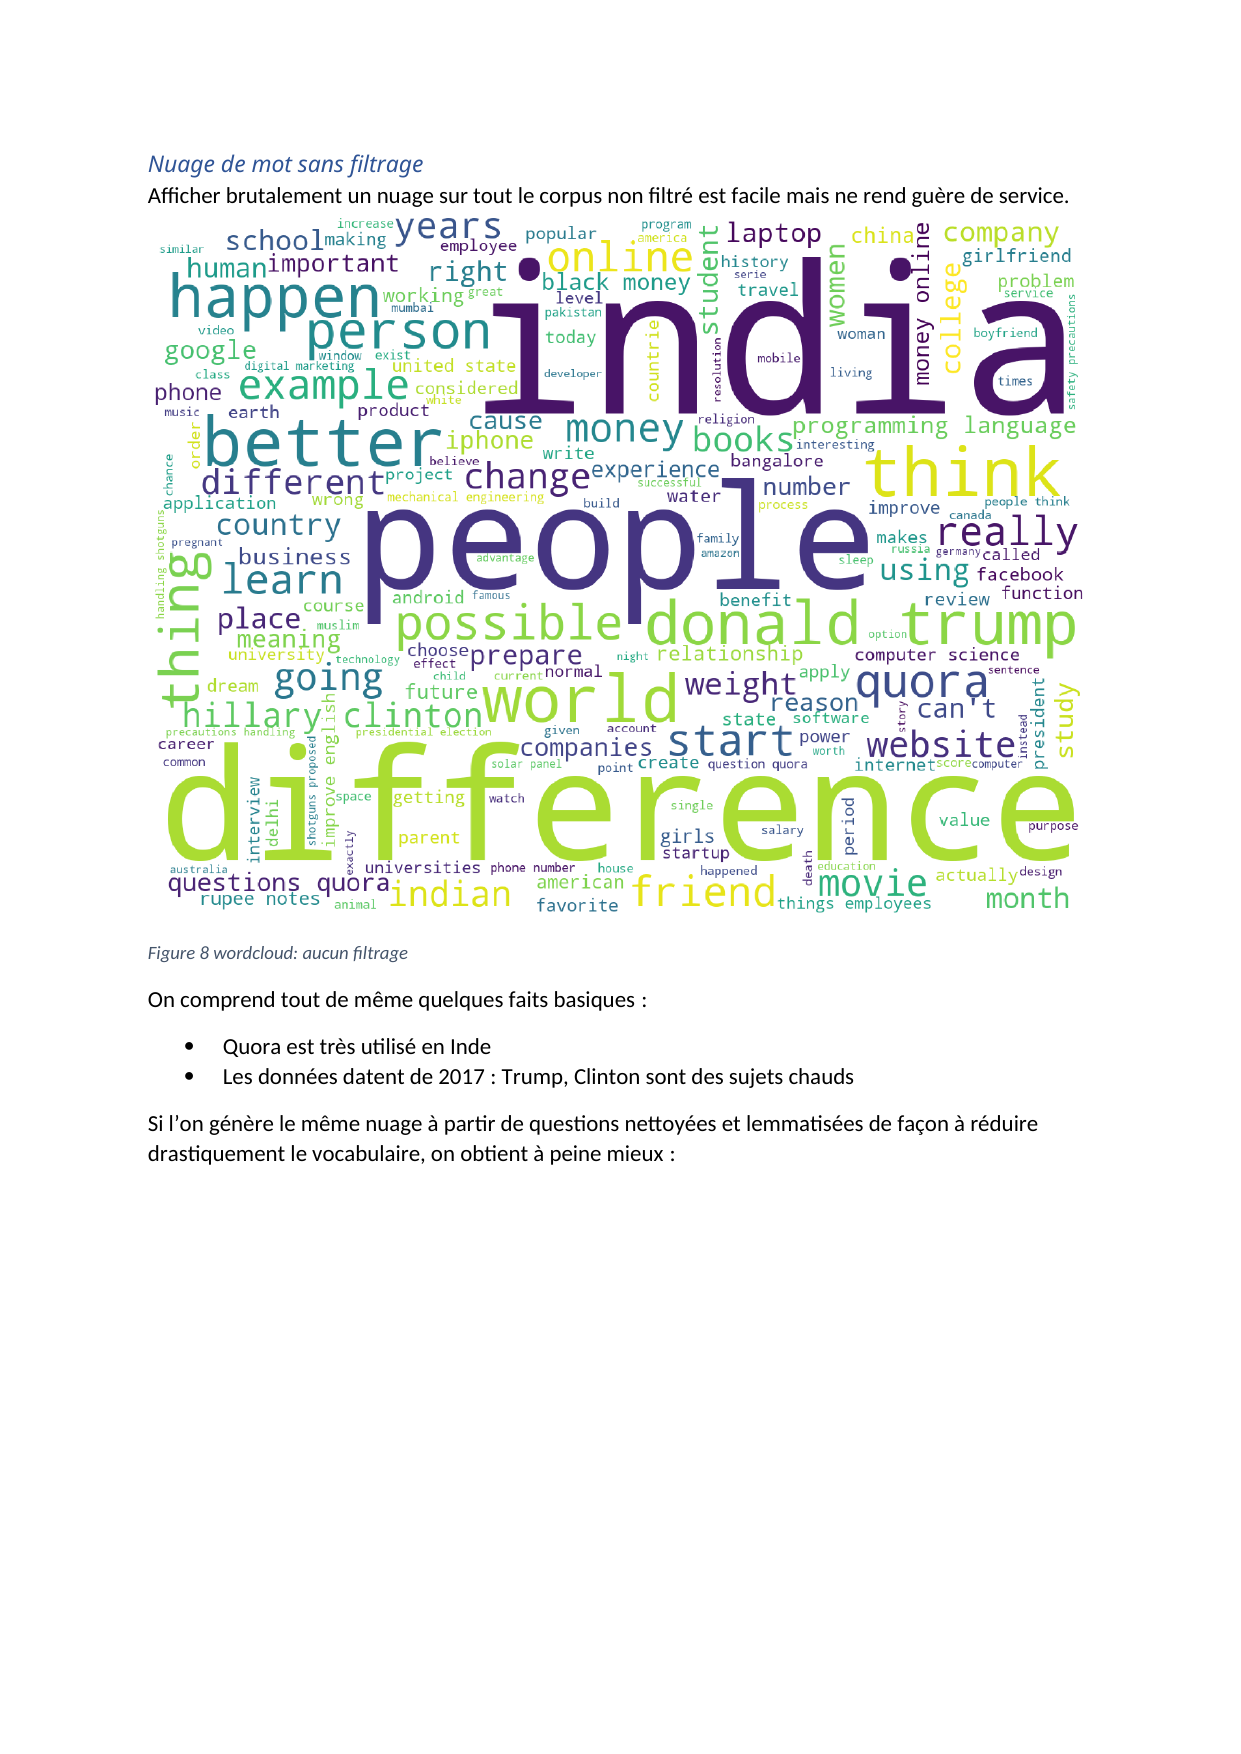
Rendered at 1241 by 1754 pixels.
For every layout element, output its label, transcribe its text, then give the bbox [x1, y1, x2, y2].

list Les données datent de 2017 : Trump, Clinton sont des sujets chauds [185, 1062, 1093, 1090]
text Figure 8 wordcloud: aucun filtrage [148, 941, 1093, 964]
text On comprend tout de même quelques faits basiques : [148, 985, 1093, 1013]
subtitle Nuage de mot sans filtrage [148, 148, 1093, 179]
picture [147, 211, 1092, 923]
text Si l’on génère le même nuage à partir de questions nettoyées et lemmatisées de façon à réduire drastiquement le vocabulaire, on obtient à peine mieux : [148, 1109, 1093, 1167]
list Quora est très utilisé en Inde [185, 1032, 1093, 1060]
